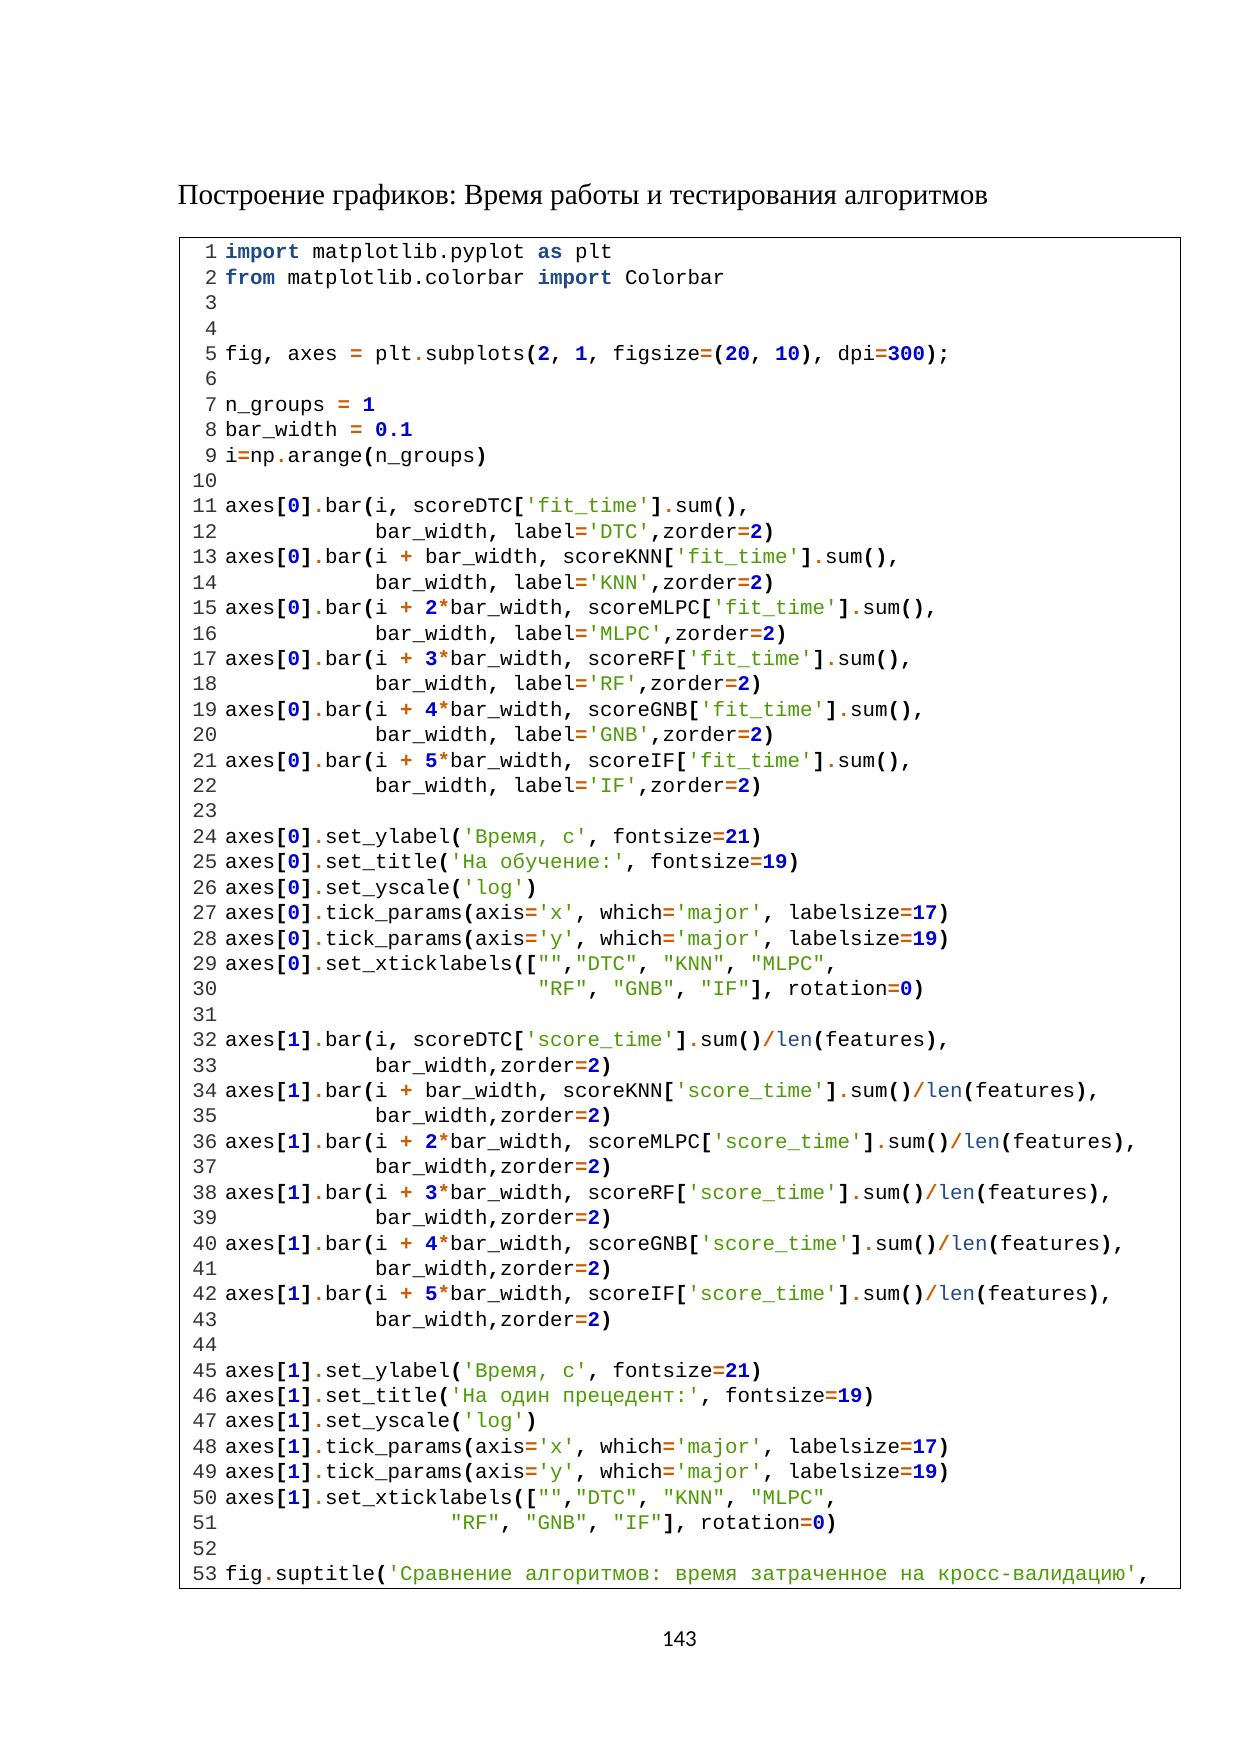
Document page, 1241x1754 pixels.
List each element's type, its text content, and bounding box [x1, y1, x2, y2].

table_header [180, 238, 1180, 1588]
text Построение графиков: Время работы и тестирования алгоритмов [177, 177, 1181, 211]
